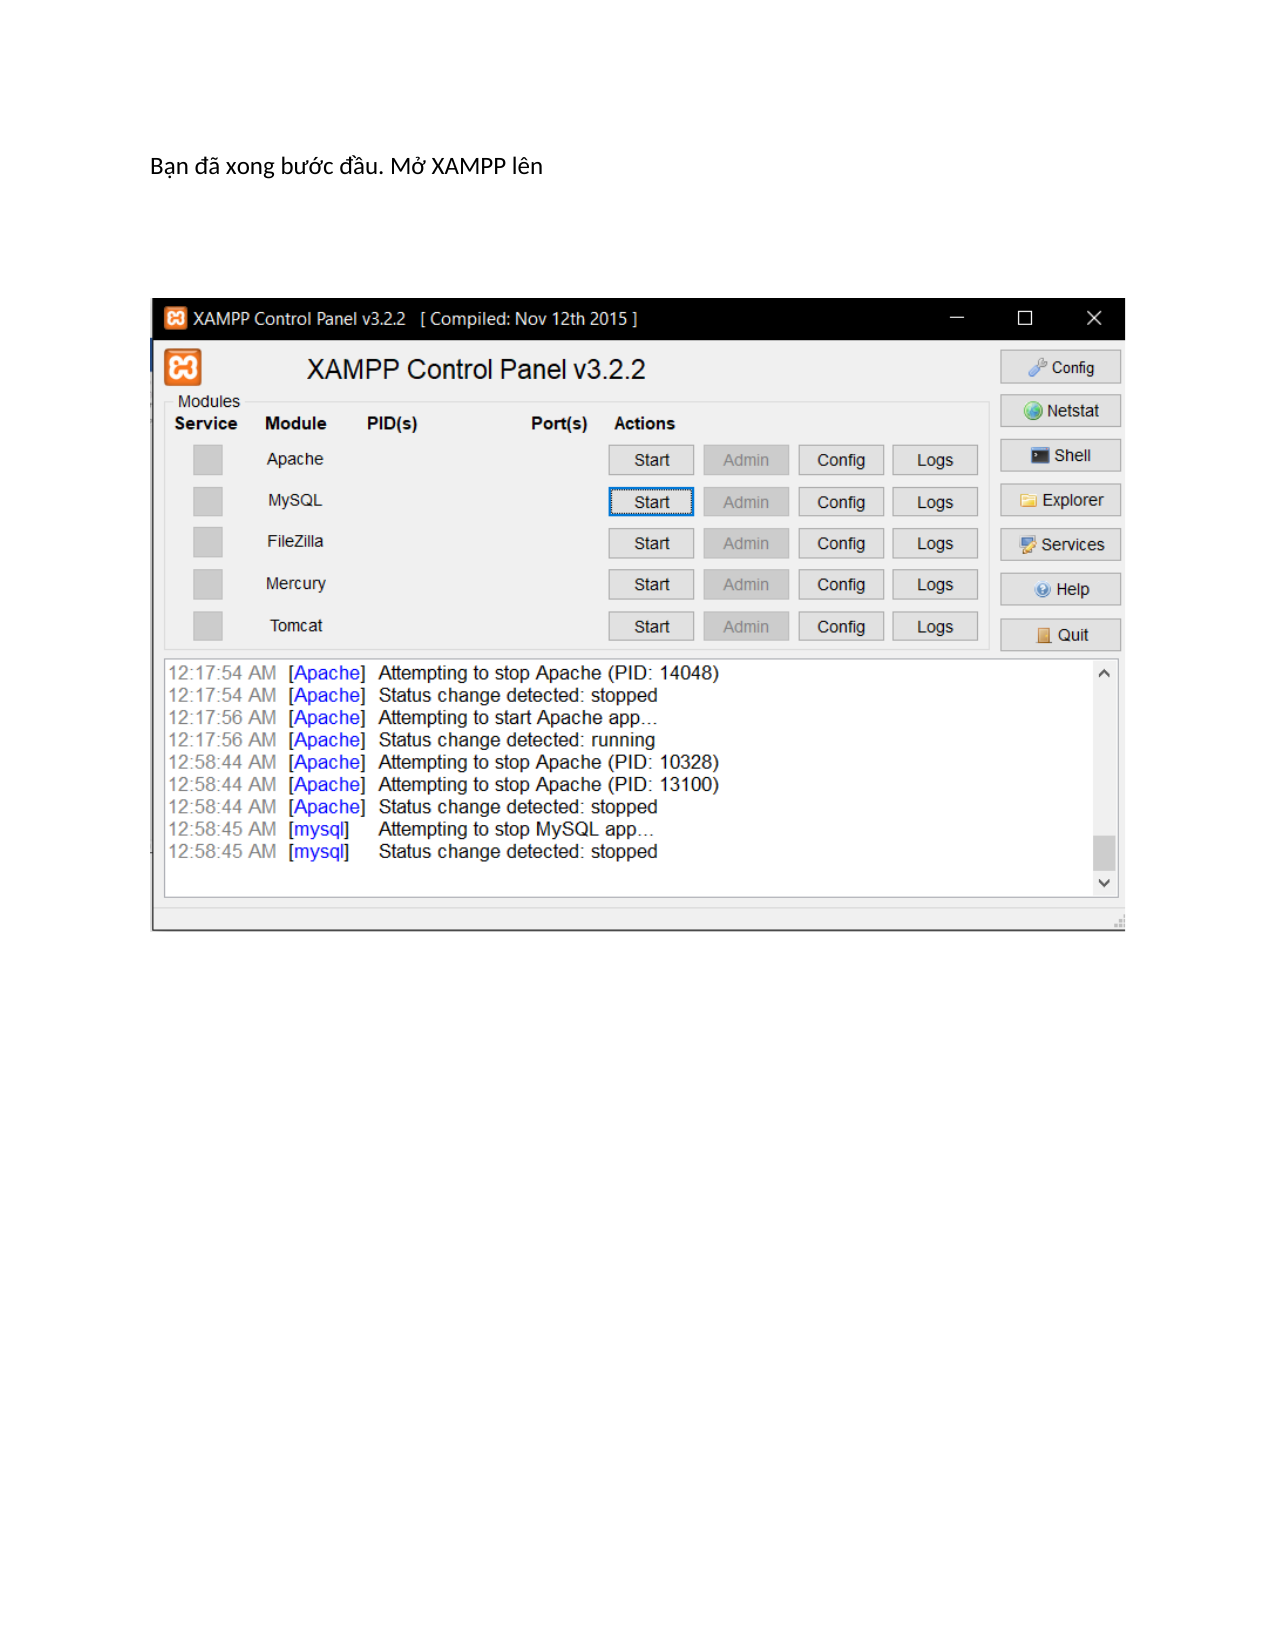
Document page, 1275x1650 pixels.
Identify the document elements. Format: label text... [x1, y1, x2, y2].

text Bạn đã xong bước đầu. Mở XAMPP lên [150, 150, 1125, 181]
picture [150, 298, 1125, 932]
